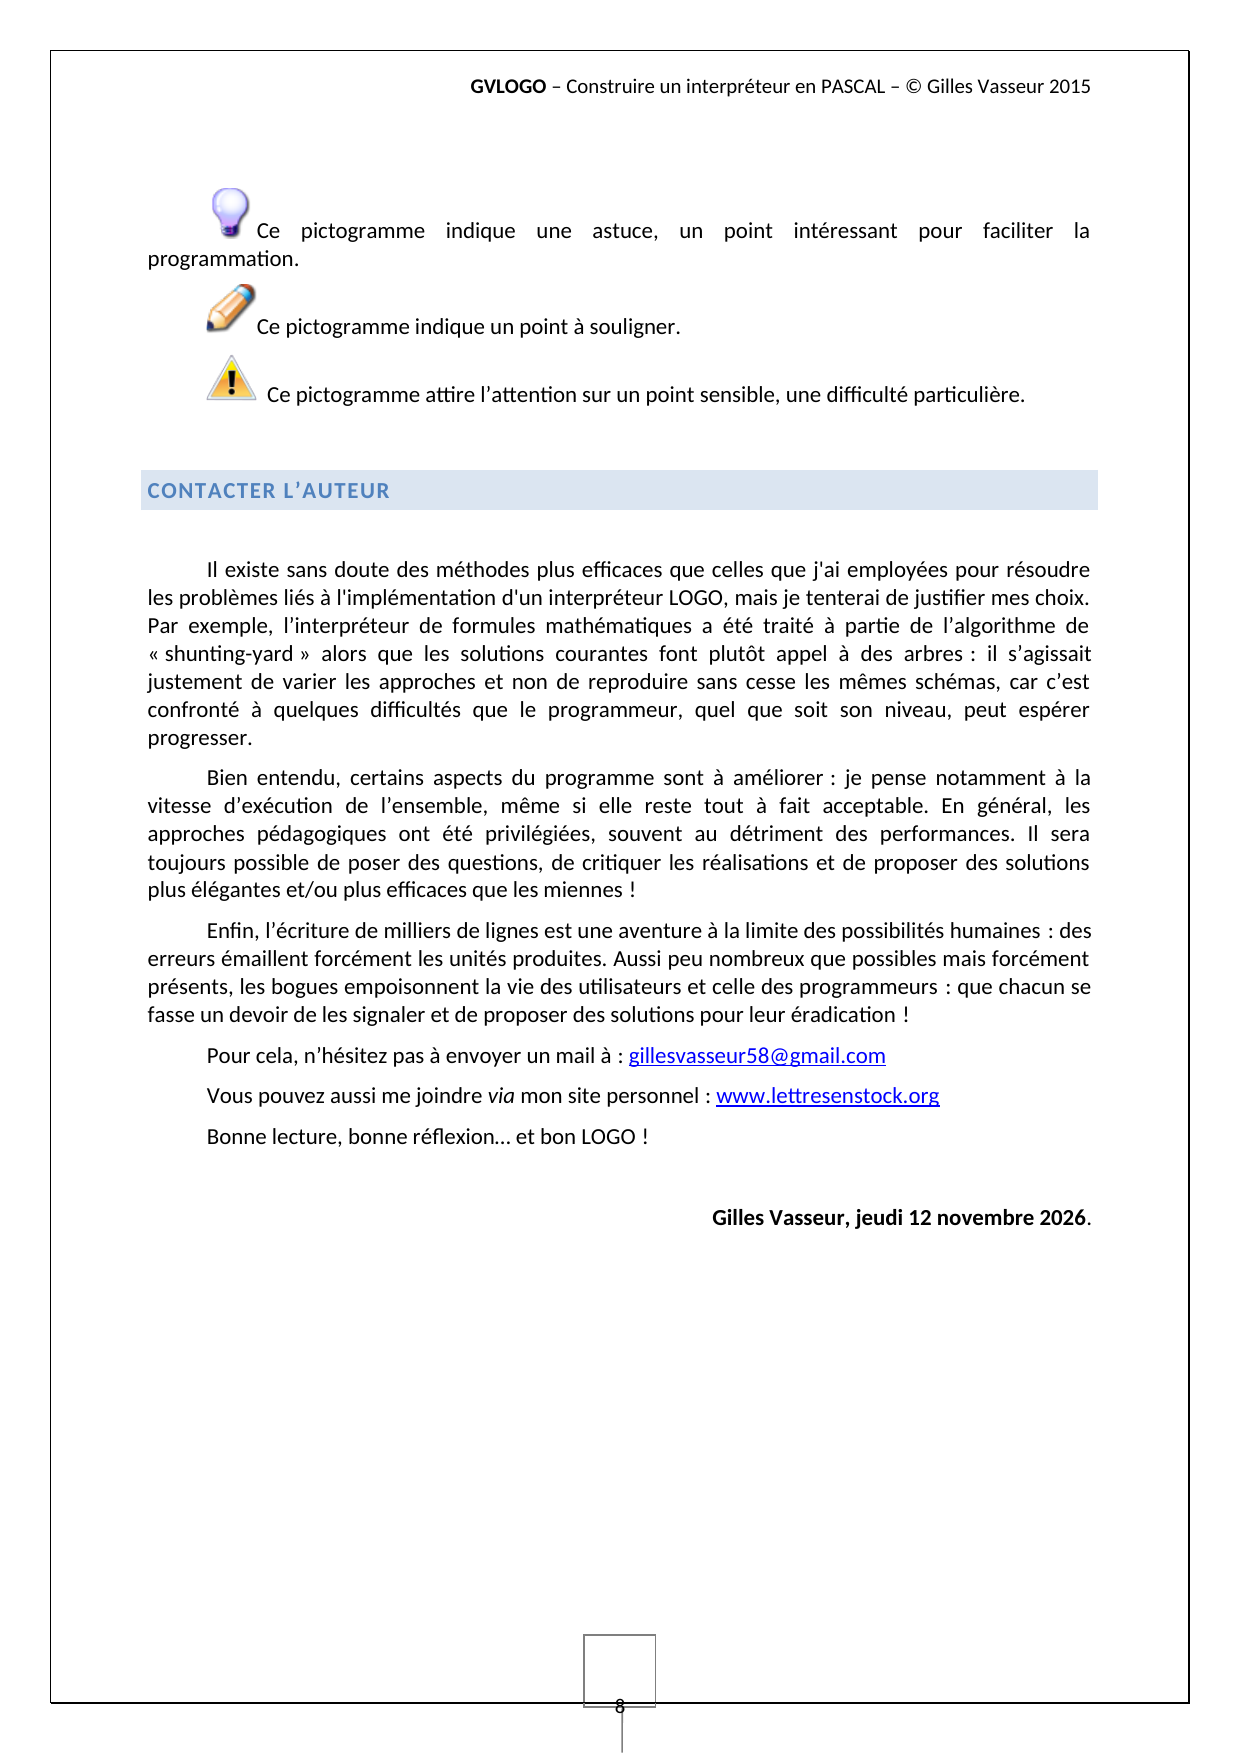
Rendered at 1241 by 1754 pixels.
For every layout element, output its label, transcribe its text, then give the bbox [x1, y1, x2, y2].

subtitle Contacter l’auteur [148, 476, 1092, 504]
picture [206, 352, 257, 403]
picture [206, 188, 257, 239]
text Gilles Vasseur, mardi 24 février 2015. [147, 1203, 1092, 1231]
text Il existe sans doute des méthodes plus efficaces que celles que j'ai employées pour résoudre les problèmes liés à l'implémentation d'un interpréteur LOGO, mais je tenterai de justifier mes choix. Par exemple, l’interpréteur de formules mathématiques a été traité à partie de l’algorithme de « shunting-yard » alors que les solutions courantes font plutôt appel à des arbres : il s’agissait justement de varier les approches et non de reproduire sans cesse les mêmes schémas, car c’est confronté à quelques difficultés que le programmeur, quel que soit son niveau, peut espérer progresser. [147, 555, 1092, 751]
text Ce pictogramme attire l’attention sur un point sensible, une difficulté particulière. [147, 353, 1092, 408]
text Ce pictogramme indique un point à souligner. [147, 284, 1092, 340]
text Ce pictogramme indique une astuce, un point intéressant pour faciliter la programmation. [147, 188, 1092, 272]
picture [206, 284, 257, 335]
text Pour cela, n’hésitez pas à envoyer un mail à : gillesvasseur58@gmail.com [147, 1041, 1092, 1069]
text Enfin, l’écriture de milliers de lignes est une aventure à la limite des possibilités humaines : des erreurs émaillent forcément les unités produites. Aussi peu nombreux que possibles mais forcément présents, les bogues empoisonnent la vie des utilisateurs et celle des programmeurs : que chacun se fasse un devoir de les signaler et de proposer des solutions pour leur éradication ! [147, 916, 1092, 1028]
text Bien entendu, certains aspects du programme sont à améliorer : je pense notamment à la vitesse d’exécution de l’ensemble, même si elle reste tout à fait acceptable. En général, les approches pédagogiques ont été privilégiées, souvent au détriment des performances. Il sera toujours possible de poser des questions, de critiquer les réalisations et de proposer des solutions plus élégantes et/ou plus efficaces que les miennes ! [147, 763, 1092, 904]
text Bonne lecture, bonne réflexion… et bon LOGO ! [147, 1122, 1092, 1150]
text Vous pouvez aussi me joindre via mon site personnel : www.lettresenstock.org [147, 1081, 1092, 1109]
